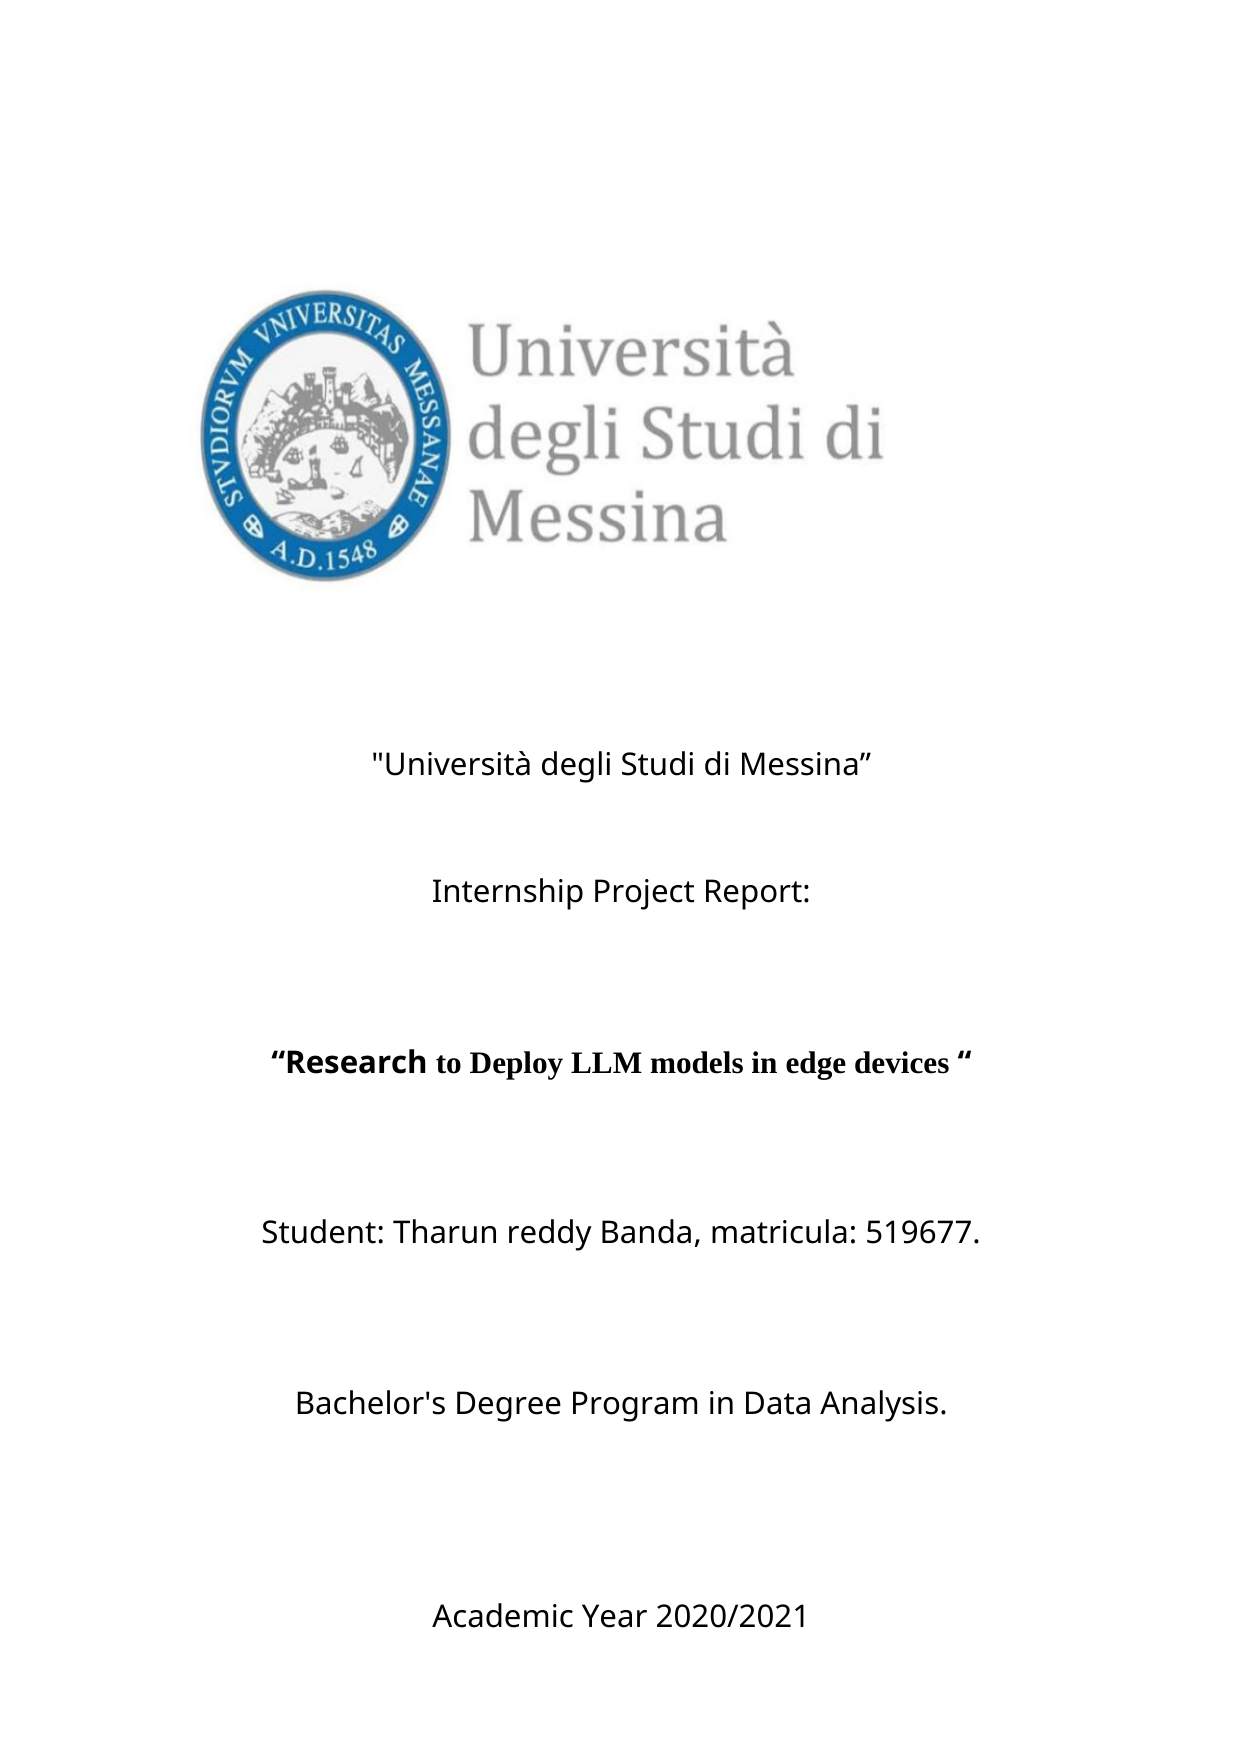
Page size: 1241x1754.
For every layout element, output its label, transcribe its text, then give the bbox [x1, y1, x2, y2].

text Bachelor's Degree Program in Data Analysis. [139, 1381, 1103, 1423]
text "Università degli Studi di Messina” [139, 742, 1103, 784]
text Internship Project Report: [139, 869, 1103, 912]
text “Research to Deploy LLM models in edge devices “ [139, 1040, 1103, 1082]
text Student: Tharun reddy Banda, matricula: 519677. [139, 1210, 1103, 1253]
text Academic Year 2020/2021 [139, 1594, 1103, 1636]
picture [150, 266, 973, 663]
